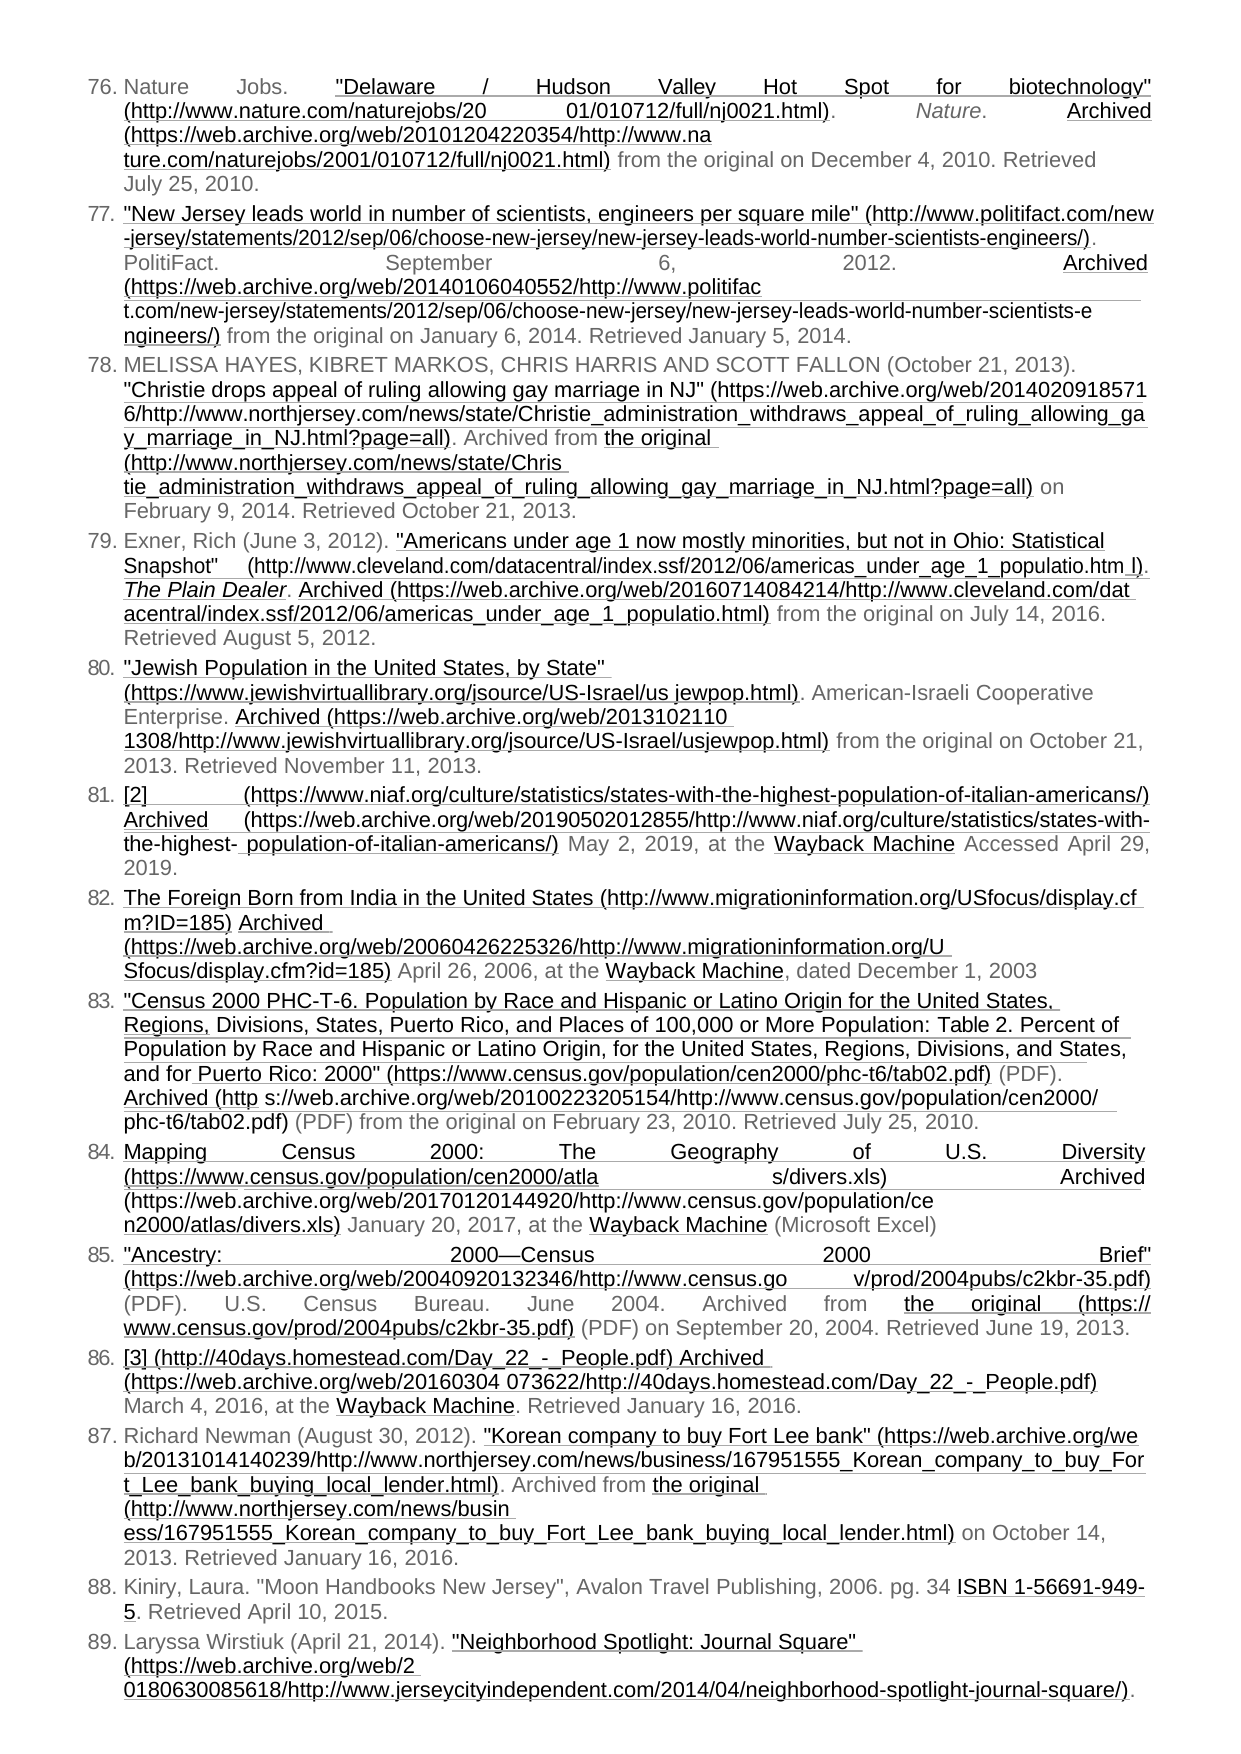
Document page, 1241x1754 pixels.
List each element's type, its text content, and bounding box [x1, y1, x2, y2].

list Kiniry, Laura. "Moon Handbooks New Jersey", Avalon Travel Publishing, 2006. pg. 34 ISBN 1-56691-949- [87, 1575, 1178, 1599]
list Nature Jobs. "Delaware / Hudson Valley Hot Spot for biotechnology" (http://www.nature.com/naturejobs/20 01/010712/full/nj0021.html). Nature. Archived (https://web.archive.org/web/20101204220354/http://www.na ture.com/naturejobs/2001/010712/full/nj0021.html) from the original on December 4, 2010. Retrieved [87, 75, 1152, 172]
text July 25, 2010. [123, 172, 1178, 197]
text -jersey/statements/2012/sep/06/choose-new-jersey/new-jersey-leads-world-number-scientists-engineers/). PolitiFact. September 6, 2012. Archived (https://web.archive.org/web/20140106040552/http://www.politifac t.com/new-jersey/statements/2012/sep/06/choose-new-jersey/new-jersey-leads-world-number-scientists-e ngineers/) from the original on January 6, 2014. Retrieved January 5, 2014. [123, 227, 1148, 348]
list "Ancestry: 2000—Census 2000 Brief" (https://web.archive.org/web/20040920132346/http://www.census.go v/prod/2004pubs/c2kbr-35.pdf) (PDF). U.S. Census Bureau. June 2004. Archived from the original (https:// www.census.gov/prod/2004pubs/c2kbr-35.pdf) (PDF) on September 20, 2004. Retrieved June 19, 2013. [87, 1243, 1151, 1340]
list Exner, Rich (June 3, 2012). "Americans under age 1 now mostly minorities, but not in Ohio: Statistical Snapshot" (http://www.cleveland.com/datacentral/index.ssf/2012/06/americas_under_age_1_populatio.htm l). The Plain Dealer. Archived (https://web.archive.org/web/20160714084214/http://www.cleveland.com/dat acentral/index.ssf/2012/06/americas_under_age_1_populatio.html) from the original on July 14, 2016. Retrieved August 5, 2012. [87, 529, 1151, 651]
list "Census 2000 PHC-T-6. Population by Race and Hispanic or Latino Origin for the United States, Regions, Divisions, States, Puerto Rico, and Places of 100,000 or More Population: Table 2. Percent of Population by Race and Hispanic or Latino Origin, for the United States, Regions, Divisions, and States, and for Puerto Rico: 2000" (https://www.census.gov/population/cen2000/phc-t6/tab02.pdf) (PDF). Archived (http s://web.archive.org/web/20100223205154/http://www.census.gov/population/cen2000/phc-t6/tab02.pdf) (PDF) from the original on February 23, 2010. Retrieved July 25, 2010. [87, 989, 1141, 1134]
list Richard Newman (August 30, 2012). "Korean company to buy Fort Lee bank" (https://web.archive.org/we b/20131014140239/http://www.northjersey.com/news/business/167951555_Korean_company_to_buy_For t_Lee_bank_buying_local_lender.html). Archived from the original (http://www.northjersey.com/news/busin ess/167951555_Korean_company_to_buy_Fort_Lee_bank_buying_local_lender.html) on October 14, 2013. Retrieved January 16, 2016. [87, 1424, 1146, 1569]
list Mapping Census 2000: The Geography of U.S. Diversity (https://www.census.gov/population/cen2000/atla s/divers.xls) Archived (https://web.archive.org/web/20170120144920/http://www.census.gov/population/ce n2000/atlas/divers.xls) January 20, 2017, at the Wayback Machine (Microsoft Excel) [87, 1140, 1145, 1237]
list MELISSA HAYES, KIBRET MARKOS, CHRIS HARRIS AND SCOTT FALLON (October 21, 2013). "Christie drops appeal of ruling allowing gay marriage in NJ" (https://web.archive.org/web/2014020918571 6/http://www.northjersey.com/news/state/Christie_administration_withdraws_appeal_of_ruling_allowing_ga y_marriage_in_NJ.html?page=all). Archived from the original (http://www.northjersey.com/news/state/Chris tie_administration_withdraws_appeal_of_ruling_allowing_gay_marriage_in_NJ.html?page=all) on February 9, 2014. Retrieved October 21, 2013. [87, 353, 1149, 523]
text 5. Retrieved April 10, 2015. [123, 1599, 1178, 1624]
list [3] (http://40days.homestead.com/Day_22_-_People.pdf) Archived (https://web.archive.org/web/20160304 073622/http://40days.homestead.com/Day_22_-_People.pdf) March 4, 2016, at the Wayback Machine. Retrieved January 16, 2016. [87, 1346, 1143, 1418]
list The Foreign Born from India in the United States (http://www.migrationinformation.org/USfocus/display.cf m?ID=185) Archived (https://web.archive.org/web/20060426225326/http://www.migrationinformation.org/U Sfocus/display.cfm?id=185) April 26, 2006, at the Wayback Machine, dated December 1, 2003 [87, 886, 1146, 983]
list "Jewish Population in the United States, by State" (https://www.jewishvirtuallibrary.org/jsource/US-Israel/us jewpop.html). American-Israeli Cooperative Enterprise. Archived (https://web.archive.org/web/2013102110 1308/http://www.jewishvirtuallibrary.org/jsource/US-Israel/usjewpop.html) from the original on October 21, 2013. Retrieved November 11, 2013. [87, 656, 1149, 778]
list [2] (https://www.niaf.org/culture/statistics/states-with-the-highest-population-of-italian-americans/) Archived (https://web.archive.org/web/20190502012855/http://www.niaf.org/culture/statistics/states-with-the-highest- population-of-italian-americans/) May 2, 2019, at the Wayback Machine Accessed April 29, 2019. [87, 783, 1150, 880]
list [87, 1630, 1151, 1702]
list "New Jersey leads world in number of scientists, engineers per square mile" (http://www.politifact.com/new [87, 201, 1178, 226]
